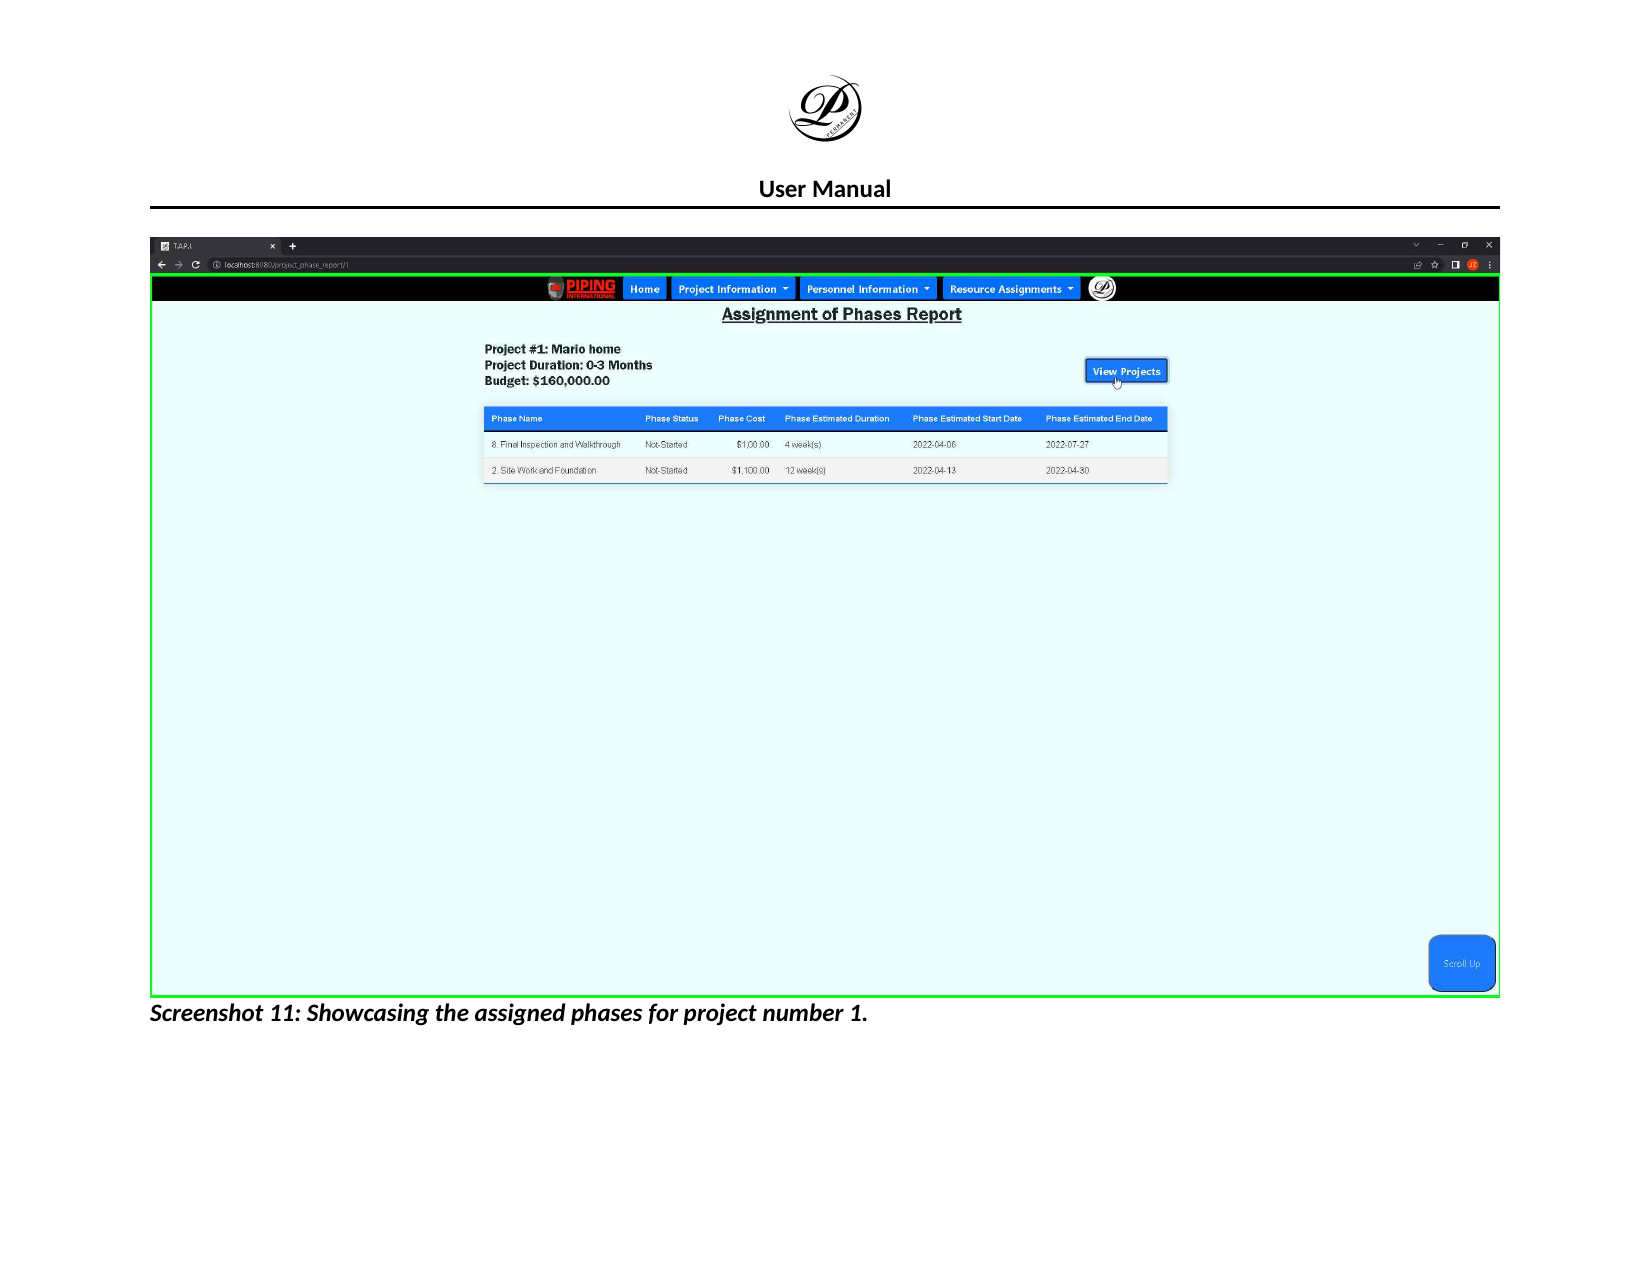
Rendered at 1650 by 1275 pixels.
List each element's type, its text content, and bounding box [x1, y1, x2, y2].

text Screenshot 11: Showcasing the assigned phases for project number 1. [150, 998, 1500, 1028]
picture [781, 75, 869, 143]
picture [150, 237, 1500, 998]
